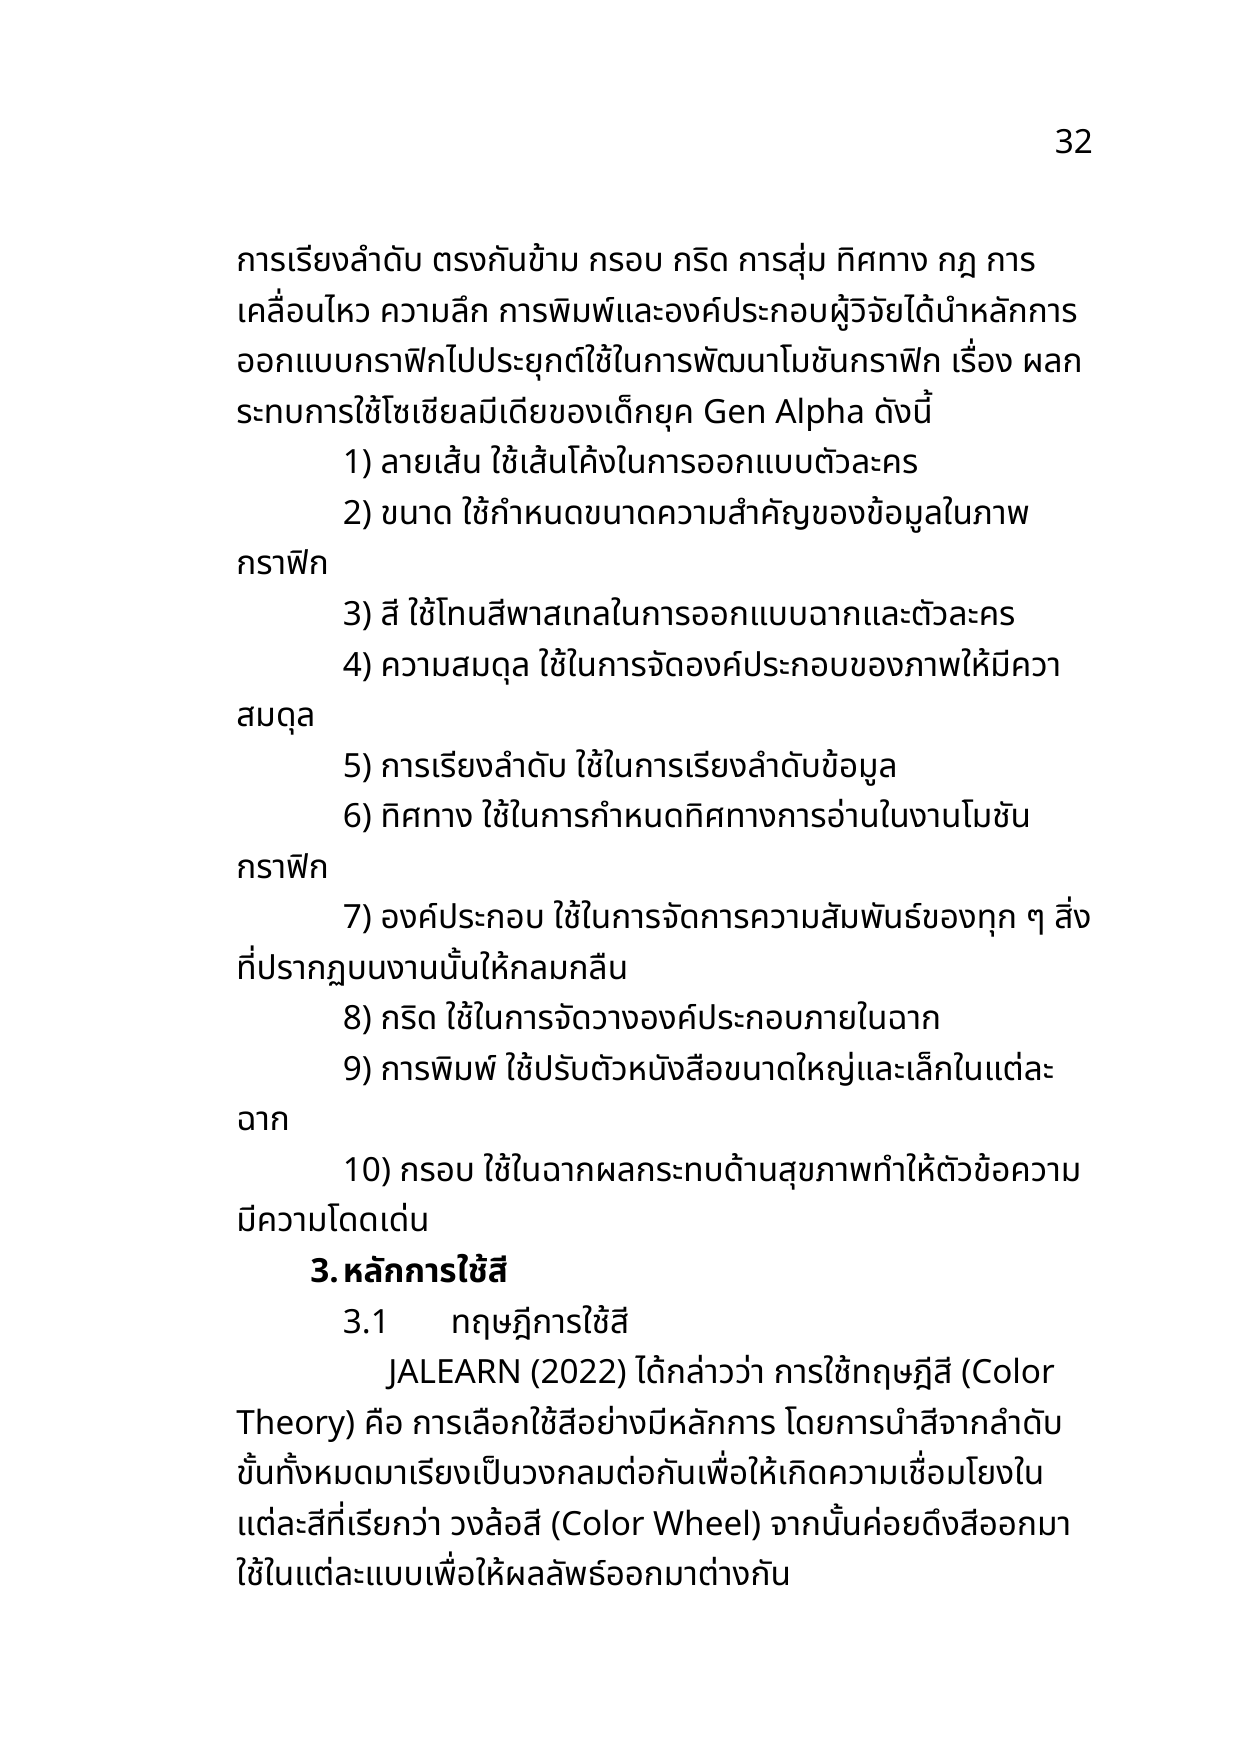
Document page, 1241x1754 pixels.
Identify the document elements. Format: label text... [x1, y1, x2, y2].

text 6) ทิศทาง ใช้ในการกำหนดทิศทางการอ่านในงานโมชันกราฟิก [236, 792, 1092, 893]
text 5) การเรียงลำดับ ใช้ในการเรียงลำดับข้อมูล [236, 741, 1092, 792]
text 3) สี ใช้โทนสีพาสเทลในการออกแบบฉากและตัวละคร [236, 590, 1092, 640]
text 9) การพิมพ์ ใช้ปรับตัวหนังสือขนาดใหญ่และเล็กในแต่ละฉาก [236, 1045, 1092, 1146]
text 2) ขนาด ใช้กำหนดขนาดความสำคัญของข้อมูลในภาพกราฟิก [236, 489, 1092, 590]
text 3.1 ทฤษฎีการใช้สี [236, 1297, 1092, 1348]
text 3. หลักการใช้สี [236, 1247, 1092, 1297]
text 8) กริด ใช้ในการจัดวางองค์ประกอบภายในฉาก [236, 994, 1092, 1045]
text การเรียงลำดับ ตรงกันข้าม กรอบ กริด การสุ่ม ทิศทาง กฎ การเคลื่อนไหว ความลึก การพิมพ์และองค์ประกอบผู้วิจัยได้นำหลักการออกแบบกราฟิกไปประยุกต์ใช้ในการพัฒนาโมชันกราฟิก เรื่อง ผลกระทบการใช้โซเชียลมีเดียของเด็กยุค Gen Alpha ดังนี้ [236, 236, 1092, 438]
text 1) ลายเส้น ใช้เส้นโค้งในการออกแบบตัวละคร [236, 438, 1092, 489]
text 4) ความสมดุล ใช้ในการจัดองค์ประกอบของภาพให้มีควาสมดุล [236, 640, 1092, 741]
text 7) องค์ประกอบ ใช้ในการจัดการความสัมพันธ์ของทุก ๆ สิ่งที่ปรากฏบนงานนั้นให้กลมกลืน [236, 893, 1092, 994]
text 10) กรอบ ใช้ในฉากผลกระทบด้านสุขภาพทำให้ตัวข้อความมีความโดดเด่น [236, 1146, 1092, 1247]
text JALEARN (2022) ได้กล่าวว่า การใช้ทฤษฎีสี (Color Theory) คือ การเลือกใช้สีอย่างมีหลักการ โดยการนำสีจากลำดับขั้นทั้งหมดมาเรียงเป็นวงกลมต่อกันเพื่อให้เกิดความเชื่อมโยงในแต่ละสีที่เรียกว่า วงล้อสี (Color Wheel) จากนั้นค่อยดึงสีออกมาใช้ในแต่ละแบบเพื่อให้ผลลัพธ์ออกมาต่างกัน [236, 1348, 1092, 1601]
